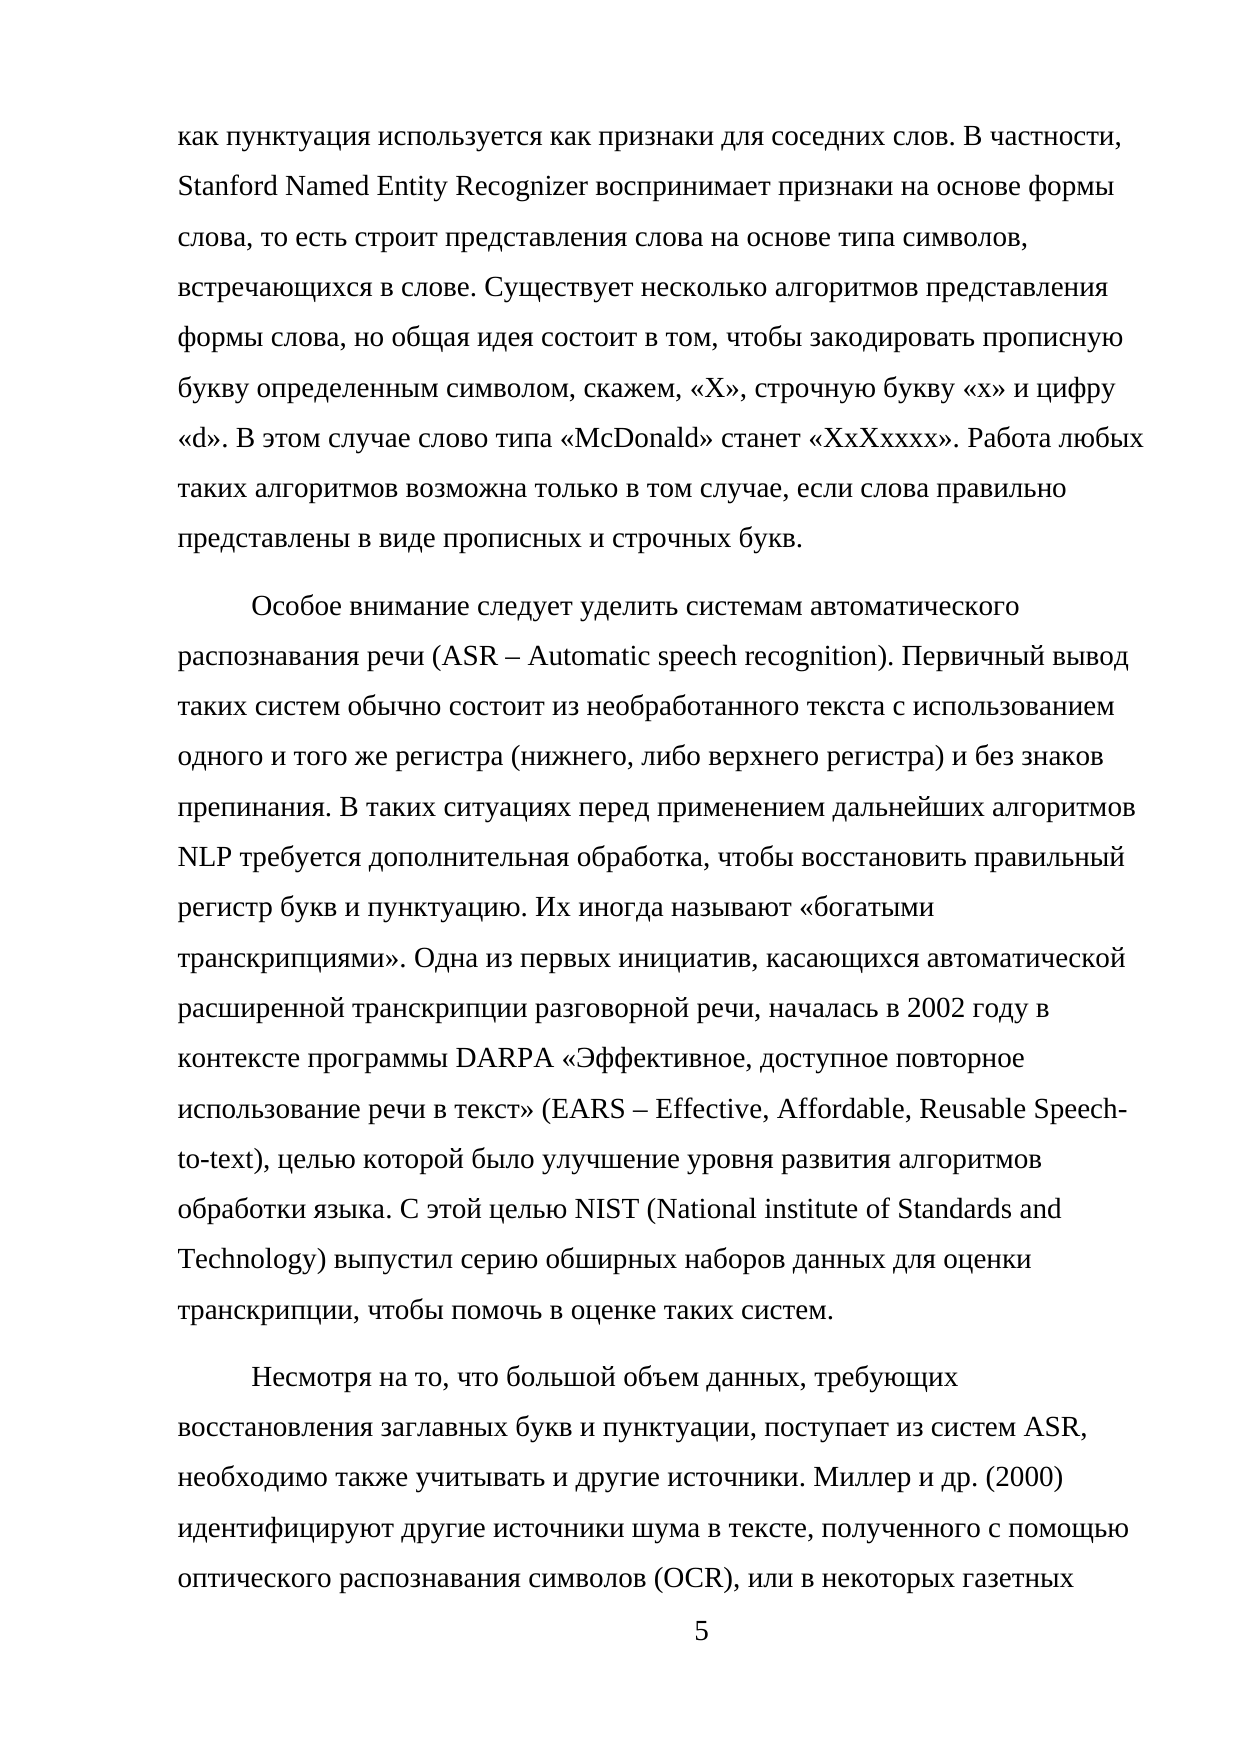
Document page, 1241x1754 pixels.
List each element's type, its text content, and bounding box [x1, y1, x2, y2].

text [177, 1359, 1152, 1594]
text Особое внимание следует уделить системам автоматического распознавания речи (ASR – Automatic speech recognition). Первичный вывод таких систем обычно состоит из необработанного текста с использованием одного и того же регистра (нижнего, либо верхнего регистра) и без знаков препинания. В таких ситуациях перед применением дальнейших алгоритмов NLP требуется дополнительная обработка, чтобы восстановить правильный регистр букв и пунктуацию. Их иногда называют «богатыми транскрипциями». Одна из первых инициатив, касающихся автоматической расширенной транскрипции разговорной речи, началась в 2002 году в контексте программы DARPA «Эффективное, доступное повторное использование речи в текст» (EARS – Effective, Affordable, Reusable Speech-to-text), целью которой было улучшение уровня развития алгоритмов обработки языка. С этой целью NIST (National institute of Standards and Technology) выпустил серию обширных наборов данных для оценки транскрипции, чтобы помочь в оценке таких систем. [177, 588, 1152, 1326]
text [177, 118, 1152, 554]
